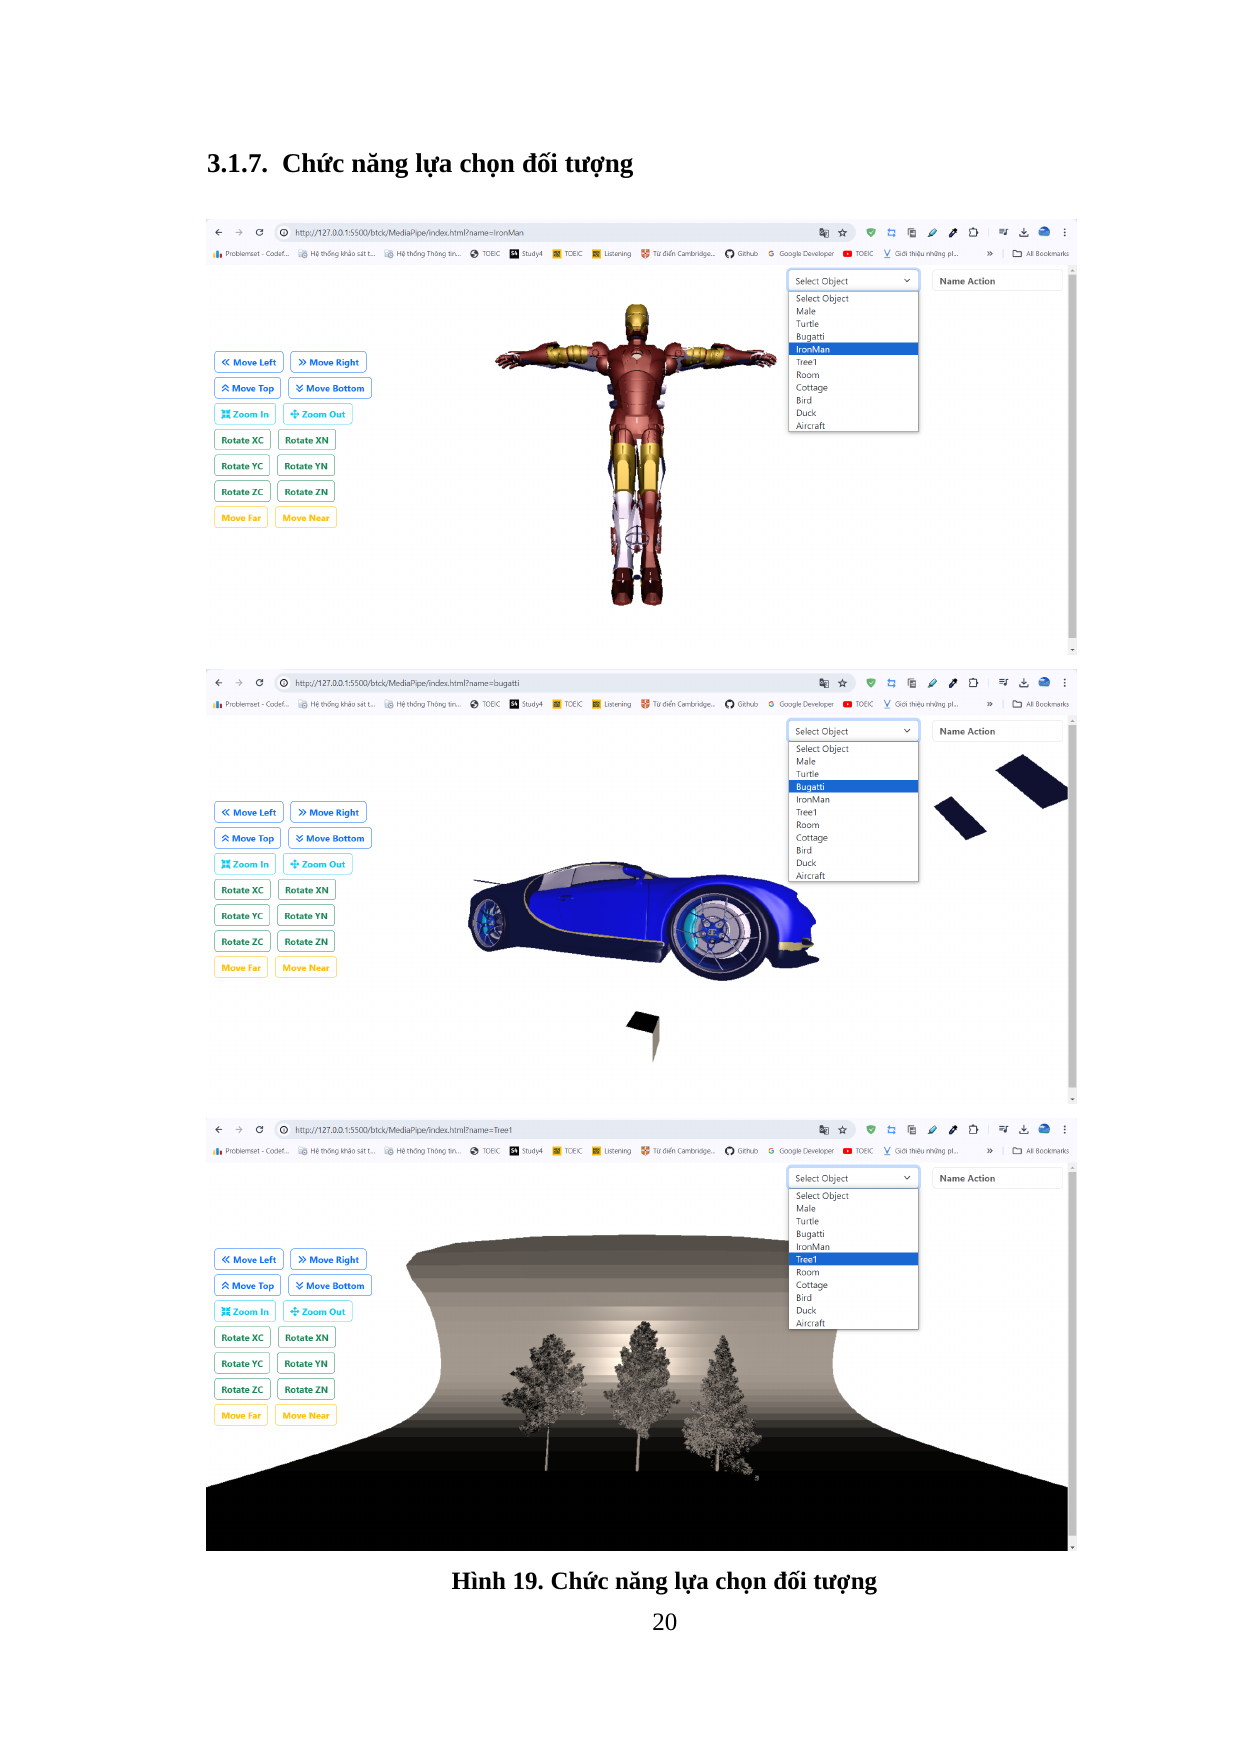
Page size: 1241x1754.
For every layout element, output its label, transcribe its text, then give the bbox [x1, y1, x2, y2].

picture [206, 669, 1077, 1104]
picture [206, 1118, 1077, 1551]
picture [206, 219, 1077, 655]
text Hình 19. Chức năng lựa chọn đối tượng [207, 1566, 1122, 1594]
subtitle Chức năng lựa chọn đối tượng [207, 148, 1122, 179]
